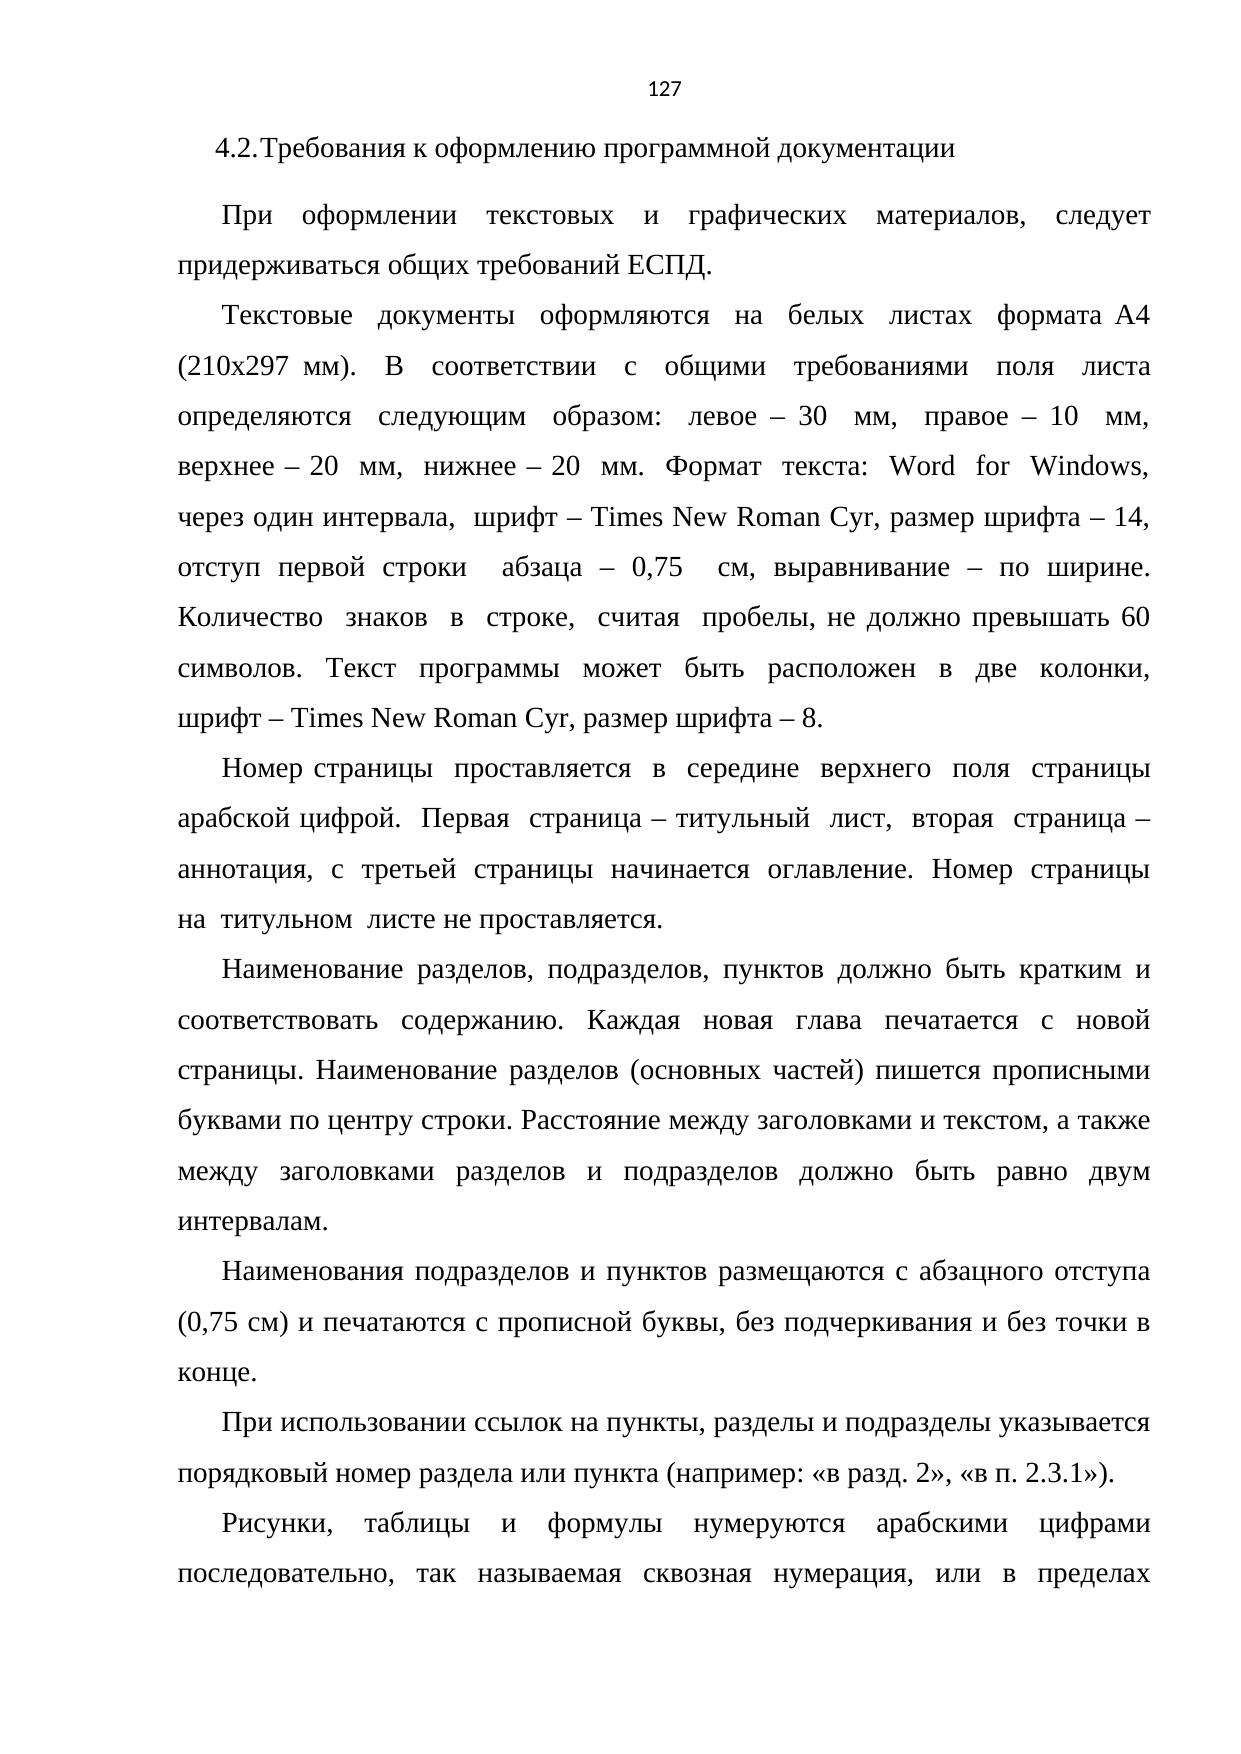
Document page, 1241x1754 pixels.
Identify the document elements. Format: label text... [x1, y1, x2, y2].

list Требования к оформлению программной документации [215, 130, 1152, 163]
text Наименования подразделов и пунктов размещаются с абзацного отступа (0,75 см) и печатаются с прописной буквы, без подчеркивания и без точки в конце. [177, 1253, 1152, 1388]
text Наименование разделов, подразделов, пунктов должно быть кратким и соответствовать содержанию. Каждая новая глава печатается с новой страницы. Наименование разделов (основных частей) пишется прописными буквами по центру строки. Расстояние между заголовками и текстом, а также между заголовками разделов и подразделов должно быть равно двум интервалам. [177, 952, 1152, 1237]
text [177, 1505, 1152, 1589]
text Номер страницы проставляется в середине верхнего поля страницы арабской цифрой. Первая страница – титульный лист, вторая страница – аннотация, с третьей страницы начинается оглавление. Номер страницы на титульном листе не проставляется. [177, 750, 1152, 935]
text При оформлении текстовых и графических материалов, следует придерживаться общих требований ЕСПД. [177, 197, 1152, 281]
text Текстовые документы оформляются на белых листах формата А4 (210х297 мм). В соответствии с общими требованиями поля листа определяются следующим образом: левое – 30 мм, правое – 10 мм, верхнее – 20 мм, нижнее – 20 мм. Формат текста: Word for Windows, через один интервала, шрифт – Times New Roman Cyr, размер шрифта – 14, отступ первой строки абзаца – 0,75 см, выравнивание – по ширине. Количество знаков в строке, считая пробелы, не должно превышать 60 символов. Текст программы может быть расположен в две колонки, шрифт – Times New Roman Cyr, размер шрифта – 8. [177, 297, 1152, 733]
text При использовании ссылок на пункты, разделы и подразделы указывается порядковый номер раздела или пункта (например: «в разд. 2», «в п. 2.3.1»). [177, 1404, 1152, 1488]
